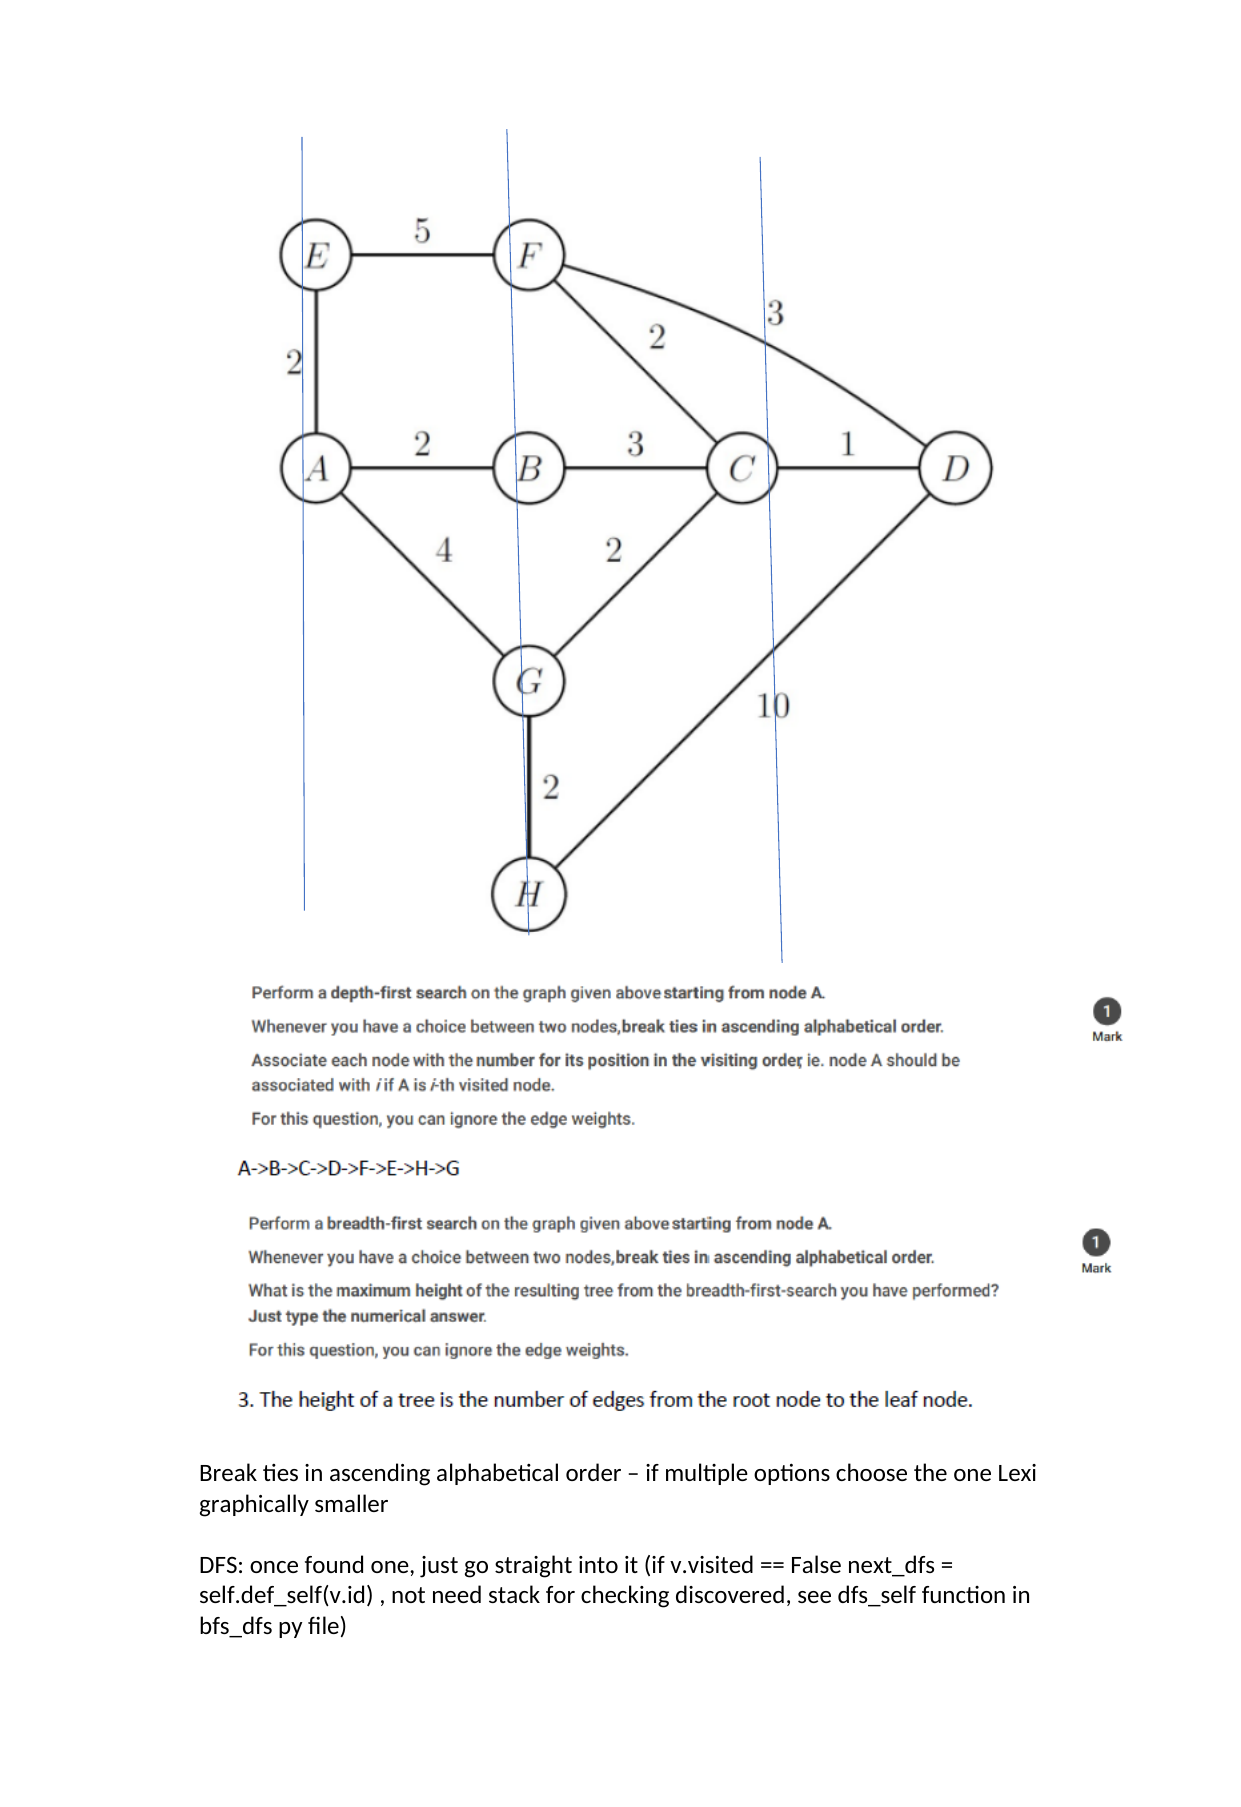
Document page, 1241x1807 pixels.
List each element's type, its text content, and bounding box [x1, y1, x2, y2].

picture [198, 192, 1148, 1427]
text DFS: once found one, just go straight into it (if v.visited == False next_dfs = self.def_self(v.id) , not need stack for checking discovered, see dfs_self function in bfs_dfs py file) [199, 1549, 1072, 1641]
text Break ties in ascending alphabetical order – if multiple options choose the one Lexi graphically smaller [199, 1457, 1072, 1518]
